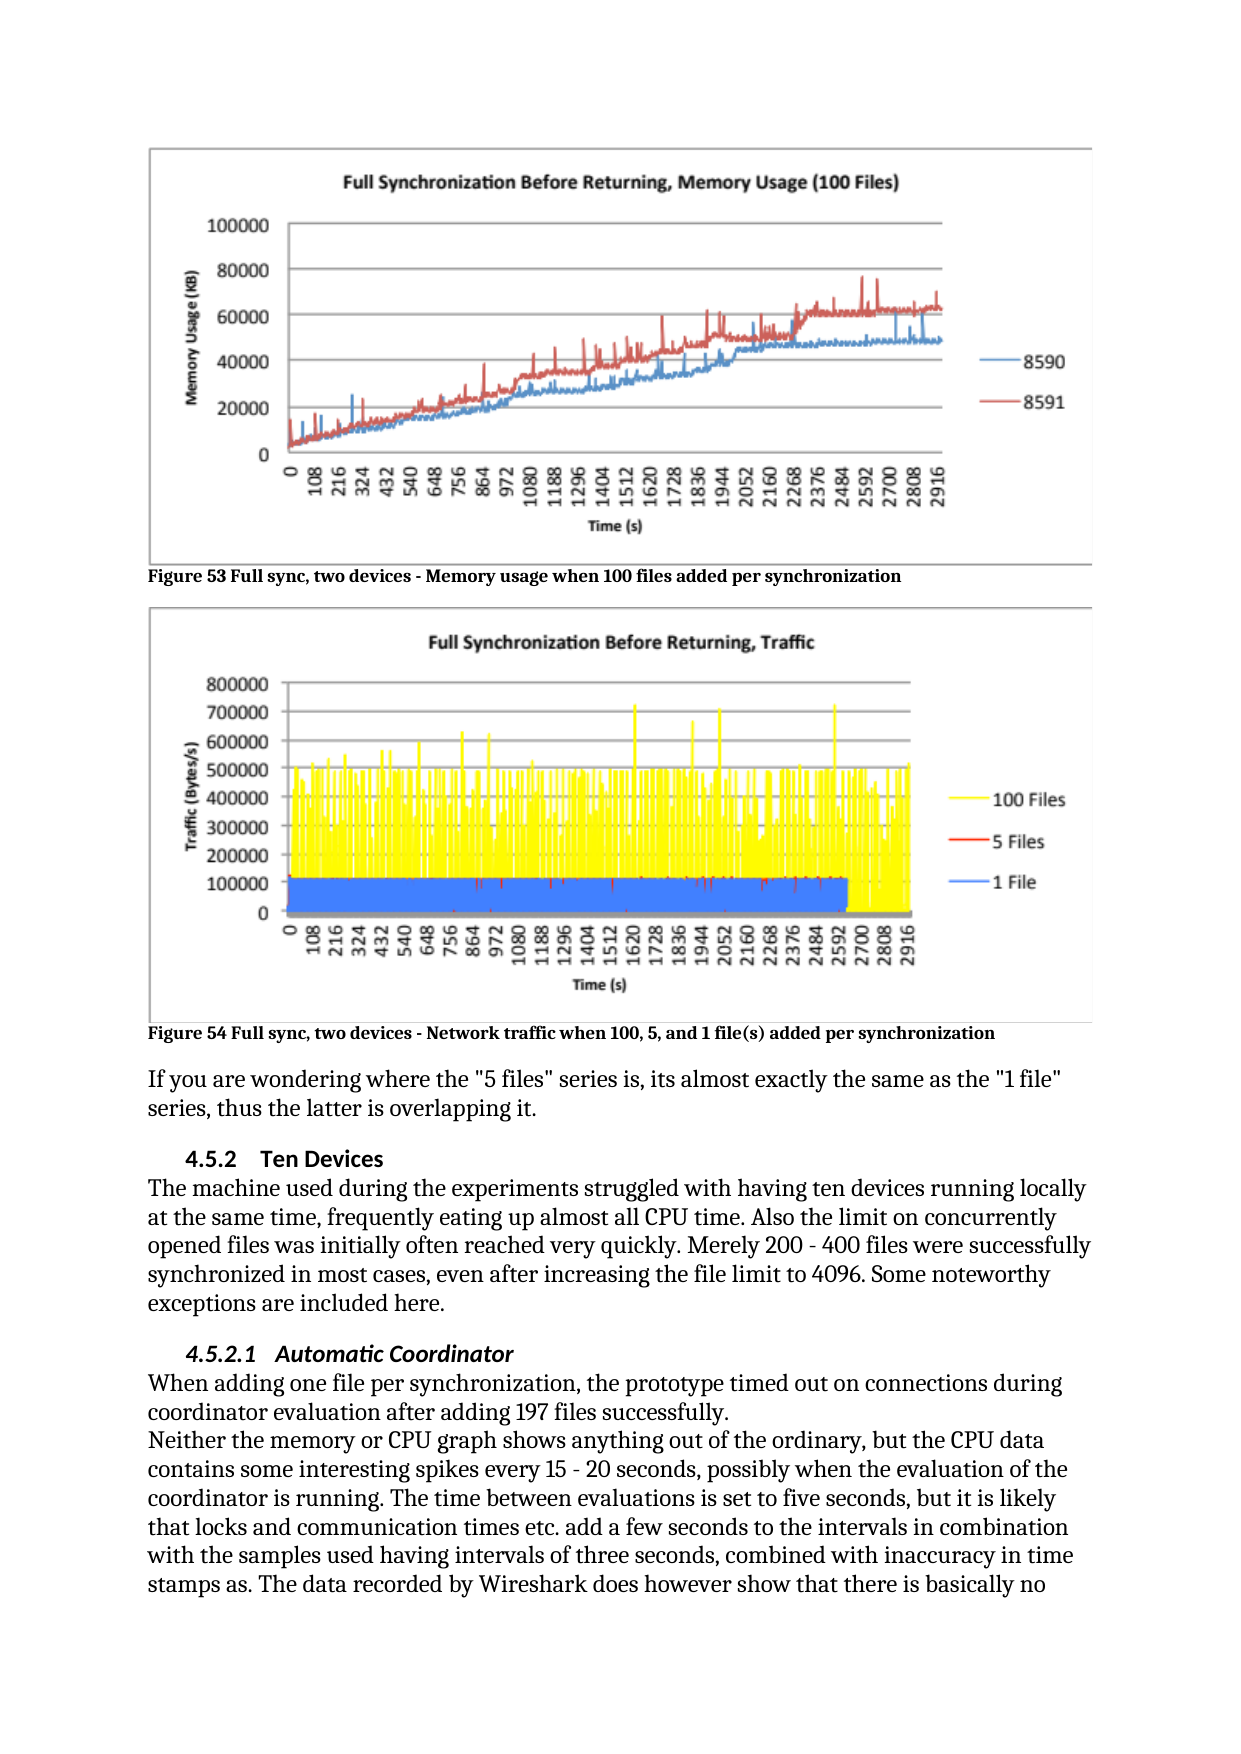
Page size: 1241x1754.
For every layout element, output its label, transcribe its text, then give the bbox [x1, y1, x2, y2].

subtitle Ten Devices [185, 1143, 1092, 1174]
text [148, 1426, 1092, 1599]
text Figure 53 Full sync, two devices - Memory usage when 100 files added per synchronization [148, 566, 1092, 587]
subtitle Automatic Coordinator [185, 1338, 1092, 1369]
text Figure 54 Full sync, two devices - Network traffic when 100, 5, and 1 file(s) added per synchronization [148, 1023, 1092, 1044]
text The machine used during the experiments struggled with having ten devices running locally at the same time, frequently eating up almost all CPU time. Also the limit on concurrently opened files was initially often reached very quickly. Merely 200 - 400 files were successfully synchronized in most cases, even after increasing the file limit to 4096. Some noteworthy exceptions are included here. [148, 1174, 1092, 1318]
text When adding one file per synchronization, the prototype timed out on connections during coordinator evaluation after adding 197 files successfully. [148, 1369, 1092, 1426]
text If you are wondering where the "5 files" series is, its almost exactly the same as the "1 file" series, thus the latter is overlapping it. [148, 1065, 1092, 1122]
